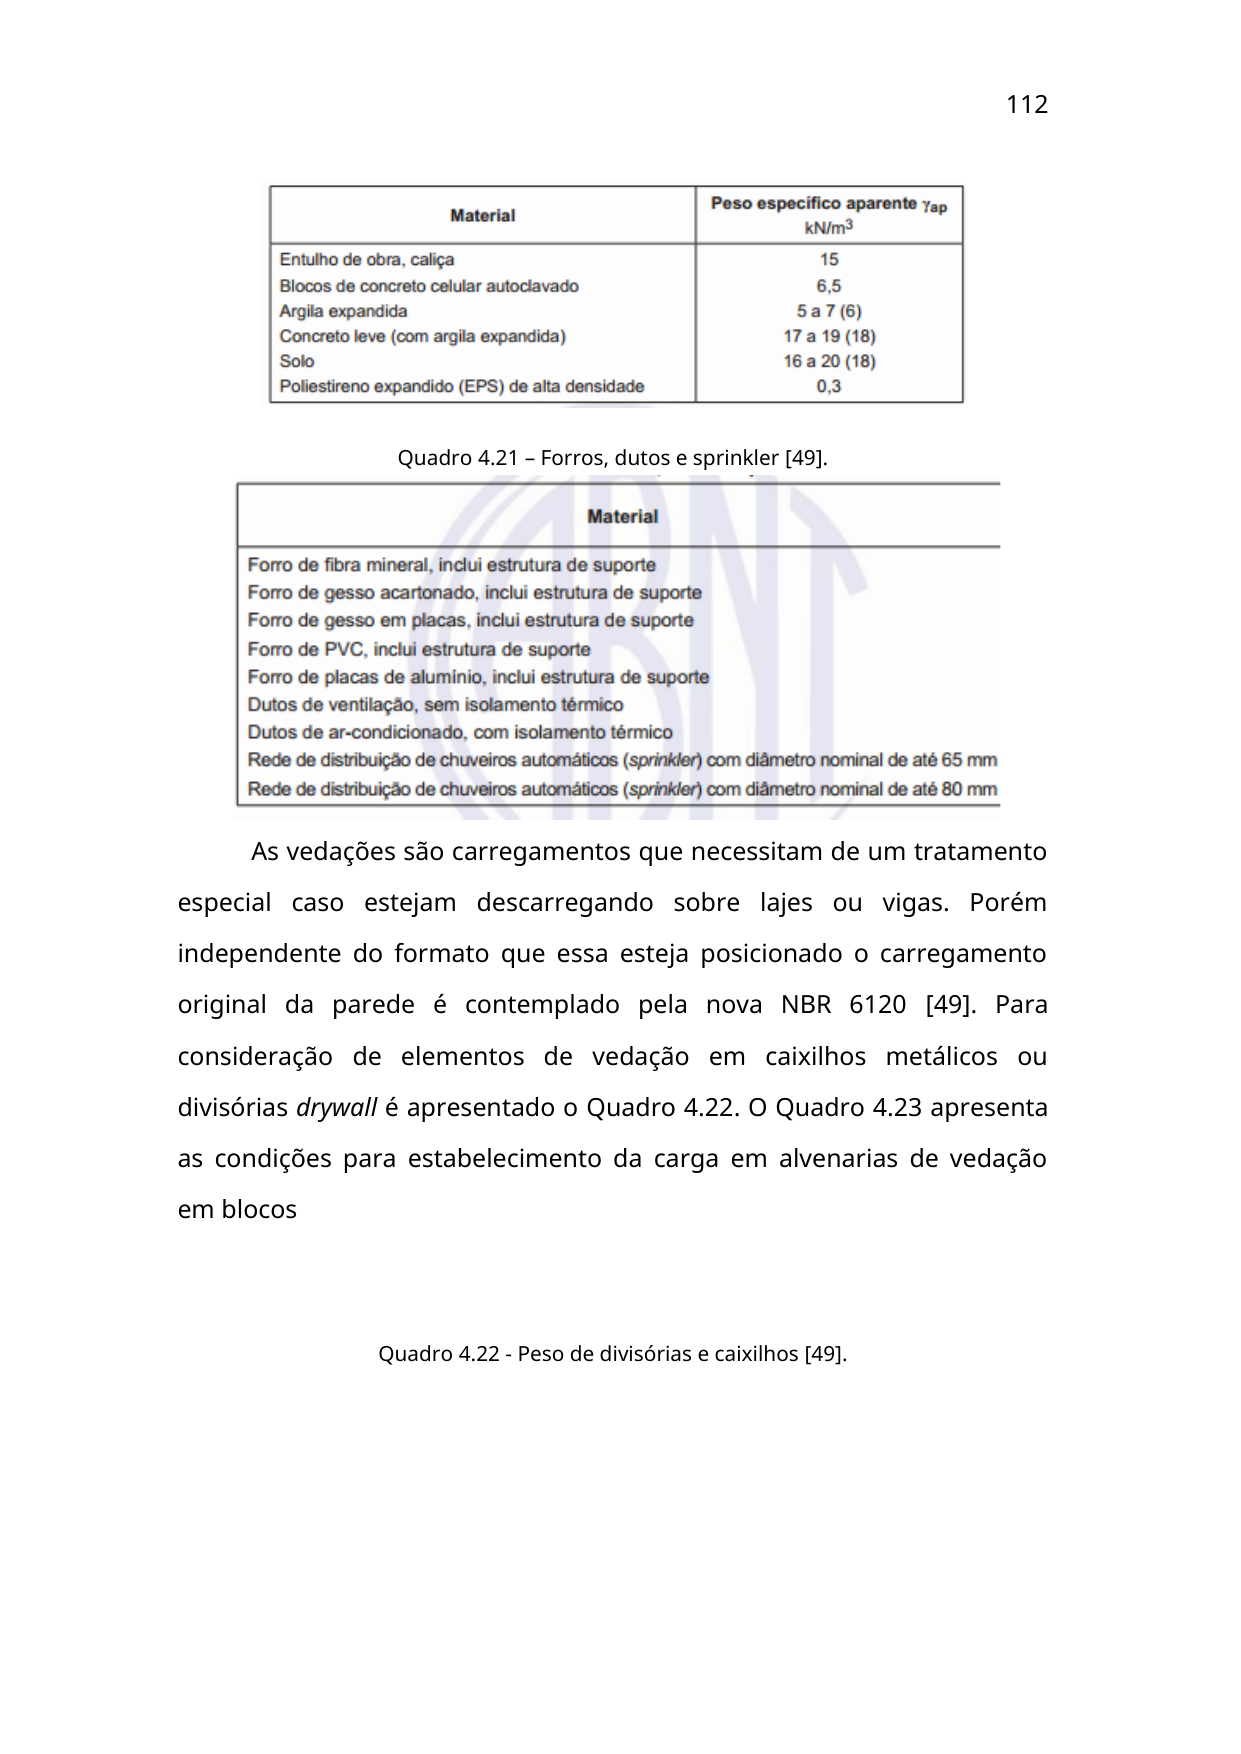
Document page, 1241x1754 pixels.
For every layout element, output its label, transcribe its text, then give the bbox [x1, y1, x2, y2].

table_header Quadro 4.21 – Forros, dutos e sprinkler [49]. [225, 441, 1001, 473]
table_cell [225, 474, 1001, 821]
table_cell [225, 179, 1001, 410]
text As vedações são carregamentos que necessitam de um tratamento especial caso estejam descarregando sobre lajes ou vigas. Porém independente do formato que essa esteja posicionado o carregamento original da parede é contemplado pela nova NBR 6120 [49]. Para consideração de elementos de vedação em caixilhos metálicos ou divisórias drywall é apresentado o Quadro 4.22. O Quadro 4.23 apresenta as condições para estabelecimento da carga em alvenarias de vedação em blocos [177, 834, 1048, 1225]
picture [232, 475, 1001, 820]
table_header Quadro 4.22 - Peso de divisórias e caixilhos [49]. [177, 1337, 1048, 1369]
picture [258, 181, 967, 408]
